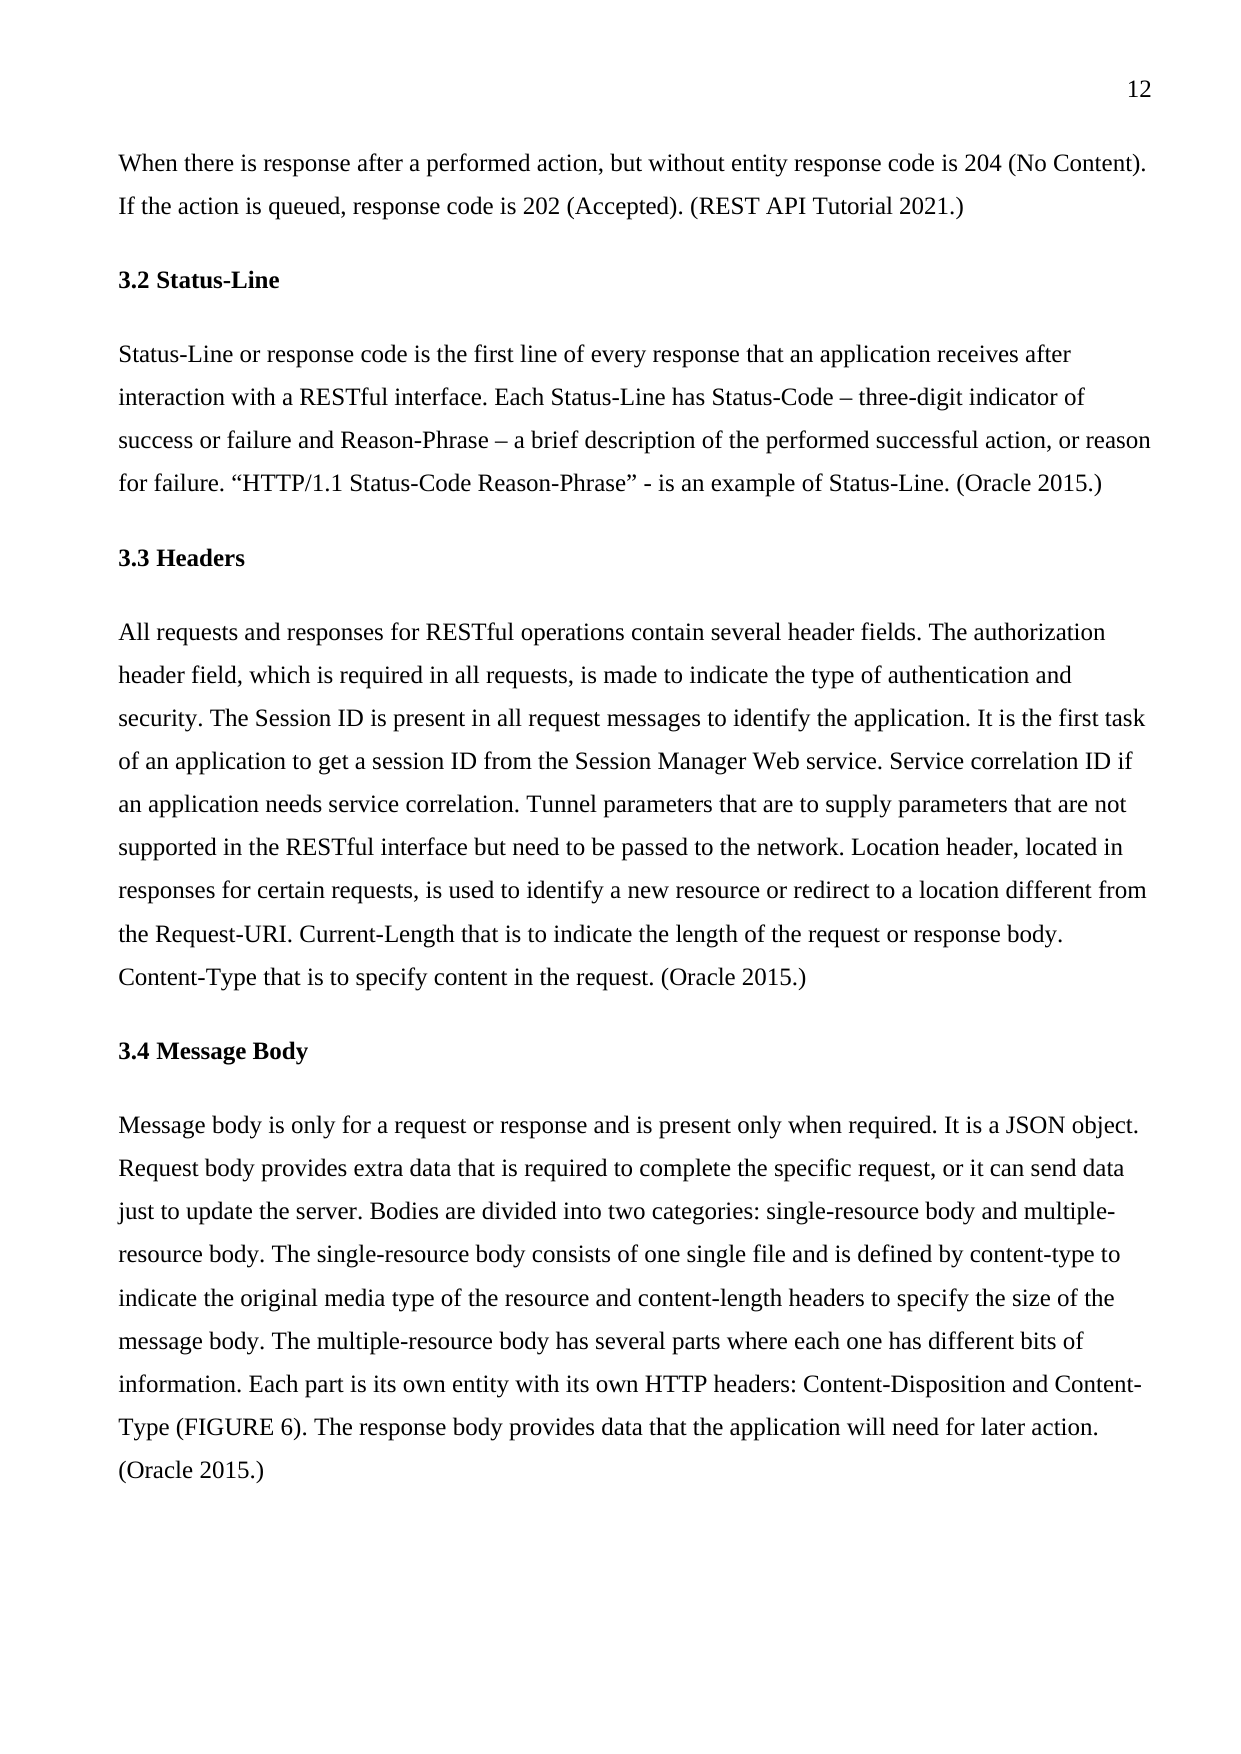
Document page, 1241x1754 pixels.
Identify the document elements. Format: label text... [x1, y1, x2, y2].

text Status-Line or response code is the first line of every response that an application receives after interaction with a RESTful interface. Each Status-Line has Status-Code – three-digit indicator of success or failure and Reason-Phrase – a brief description of the performed successful action, or reason for failure. “HTTP/1.1 Status-Code Reason-Phrase” - is an example of Status-Line. (Oracle 2015.) [118, 339, 1152, 497]
subtitle Message Body [118, 1036, 1152, 1065]
text Message body is only for a request or response and is present only when required. It is a JSON object. Request body provides extra data that is required to complete the specific request, or it can send data just to update the server. Bodies are divided into two categories: single-resource body and multiple-resource body. The single-resource body consists of one single file and is defined by content-type to indicate the original media type of the resource and content-length headers to specify the size of the message body. The multiple-resource body has several parts where each one has different bits of information. Each part is its own entity with its own HTTP headers: Content-Disposition and Content-Type (FIGURE 6). The response body provides data that the application will need for later action. (Oracle 2015.) [118, 1110, 1152, 1484]
text All requests and responses for RESTful operations contain several header fields. The authorization header field, which is required in all requests, is made to indicate the type of authentication and security. The Session ID is present in all request messages to identify the application. It is the first task of an application to get a session ID from the Session Manager Web service. Service correlation ID if an application needs service correlation. Tunnel parameters that are to supply parameters that are not supported in the RESTful interface but need to be passed to the network. Location header, located in responses for certain requests, is used to identify a new resource or redirect to a location different from the Request-URI. Current-Length that is to indicate the length of the request or response body. Content-Type that is to specify content in the request. (Oracle 2015.) [118, 617, 1152, 991]
subtitle Headers [118, 543, 1152, 571]
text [118, 148, 1152, 219]
subtitle Status-Line [118, 265, 1152, 294]
